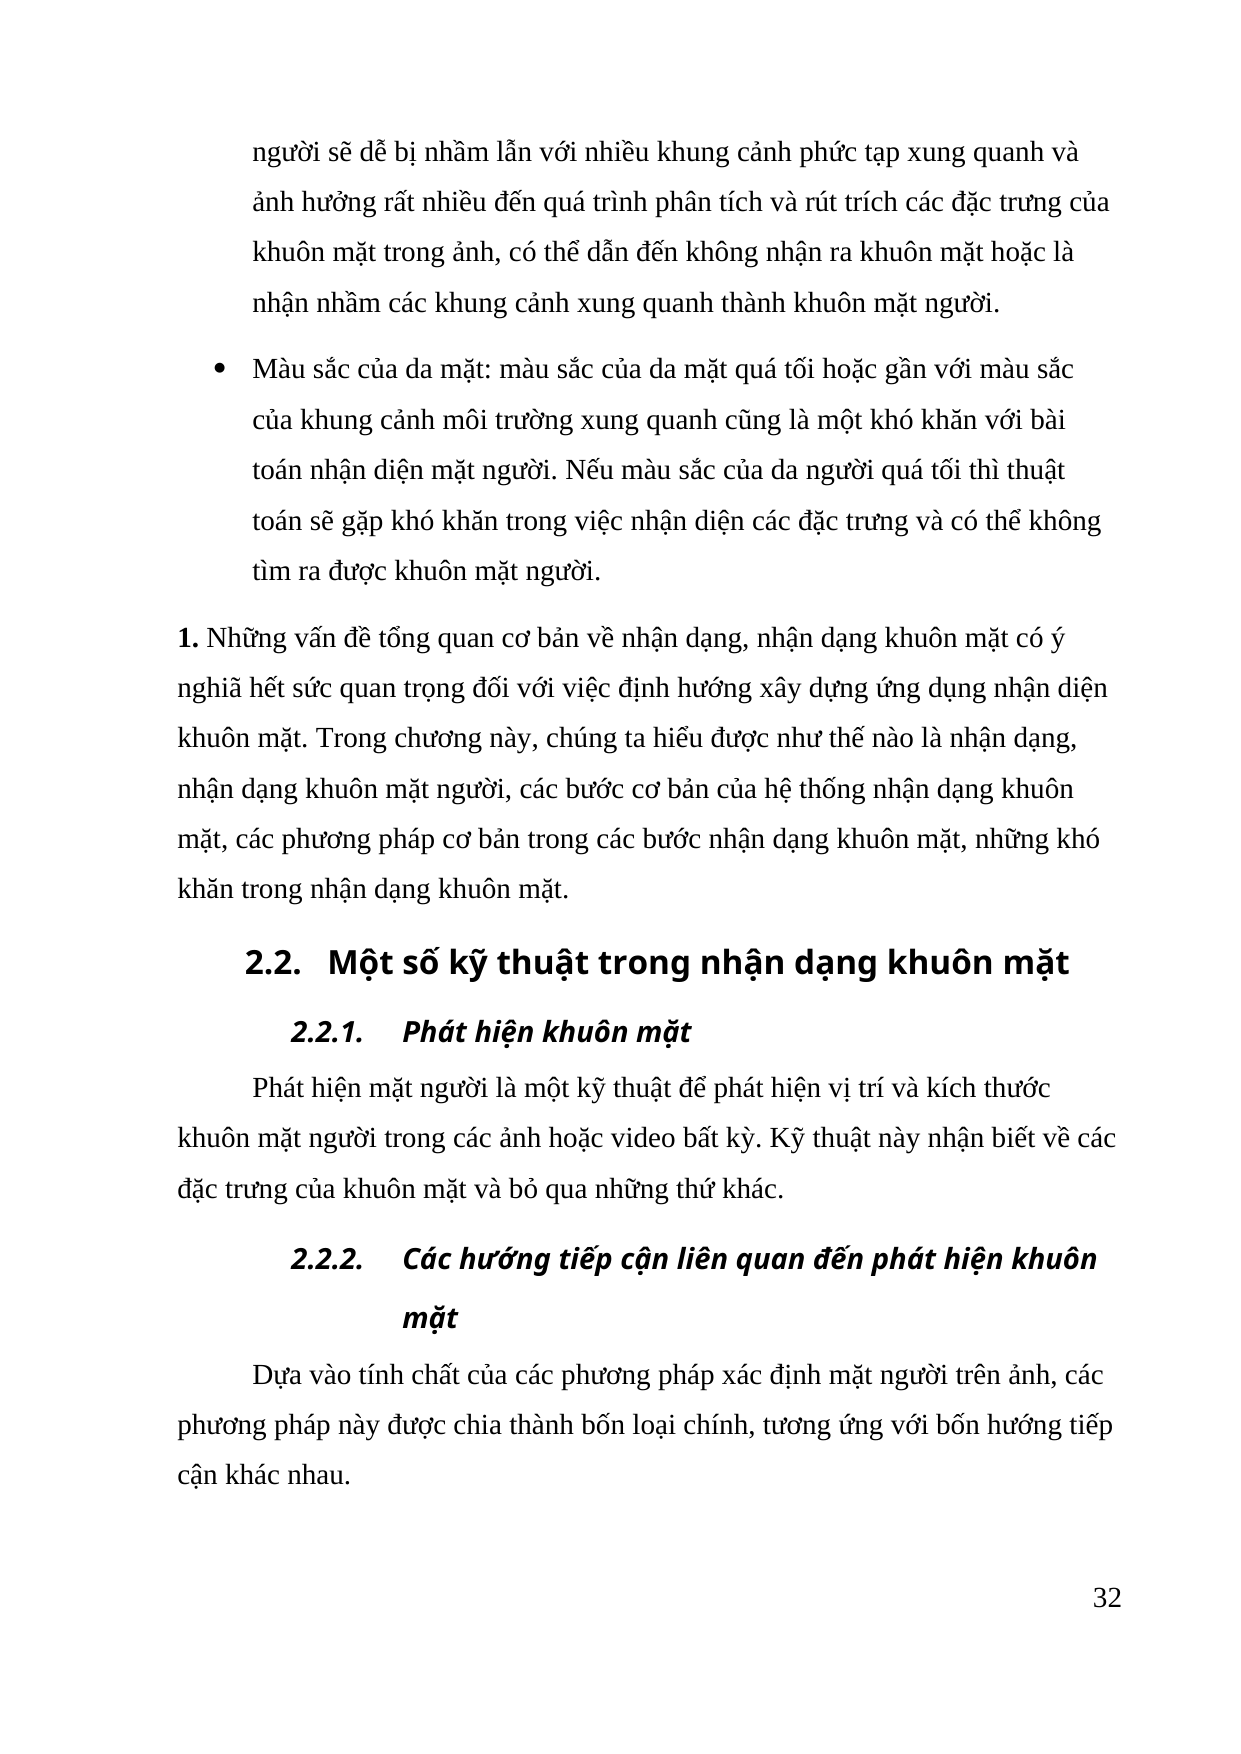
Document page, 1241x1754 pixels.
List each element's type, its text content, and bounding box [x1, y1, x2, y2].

text Phát hiện mặt người là một kỹ thuật để phát hiện vị trí và kích thước khuôn mặt người trong các ảnh hoặc video bất kỳ. Kỹ thuật này nhận biết về các đặc trưng của khuôn mặt và bỏ qua những thứ khác. [177, 1070, 1122, 1204]
list Những vấn đề tổng quan cơ bản về nhận dạng, nhận dạng khuôn mặt có ý nghiã hết sức quan trọng đối với việc định hướng xây dựng ứng dụng nhận diện khuôn mặt. Trong chương này, chúng ta hiểu được như thế nào là nhận dạng, nhận dạng khuôn mặt người, các bước cơ bản của hệ thống nhận dạng khuôn mặt, các phương pháp cơ bản trong các bước nhận dạng khuôn mặt, những khó khăn trong nhận dạng khuôn mặt. [177, 620, 1122, 905]
subtitle Phát hiện khuôn mặt [364, 1011, 1122, 1051]
subtitle Một số kỹ thuật trong nhận dạng khuôn mặt [244, 938, 1122, 984]
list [214, 134, 1122, 318]
subtitle Các hướng tiếp cận liên quan đến phát hiện khuôn mặt [364, 1238, 1122, 1337]
text Dựa vào tính chất của các phương pháp xác định mặt người trên ảnh, các phương pháp này được chia thành bốn loại chính, tương ứng với bốn hướng tiếp cận khác nhau. [177, 1357, 1122, 1491]
list Màu sắc của da mặt: màu sắc của da mặt quá tối hoặc gần với màu sắc của khung cảnh môi trường xung quanh cũng là một khó khăn với bài toán nhận diện mặt người. Nếu màu sắc của da người quá tối thì thuật toán sẽ gặp khó khăn trong việc nhận diện các đặc trưng và có thể không tìm ra được khuôn mặt người. [214, 352, 1122, 587]
